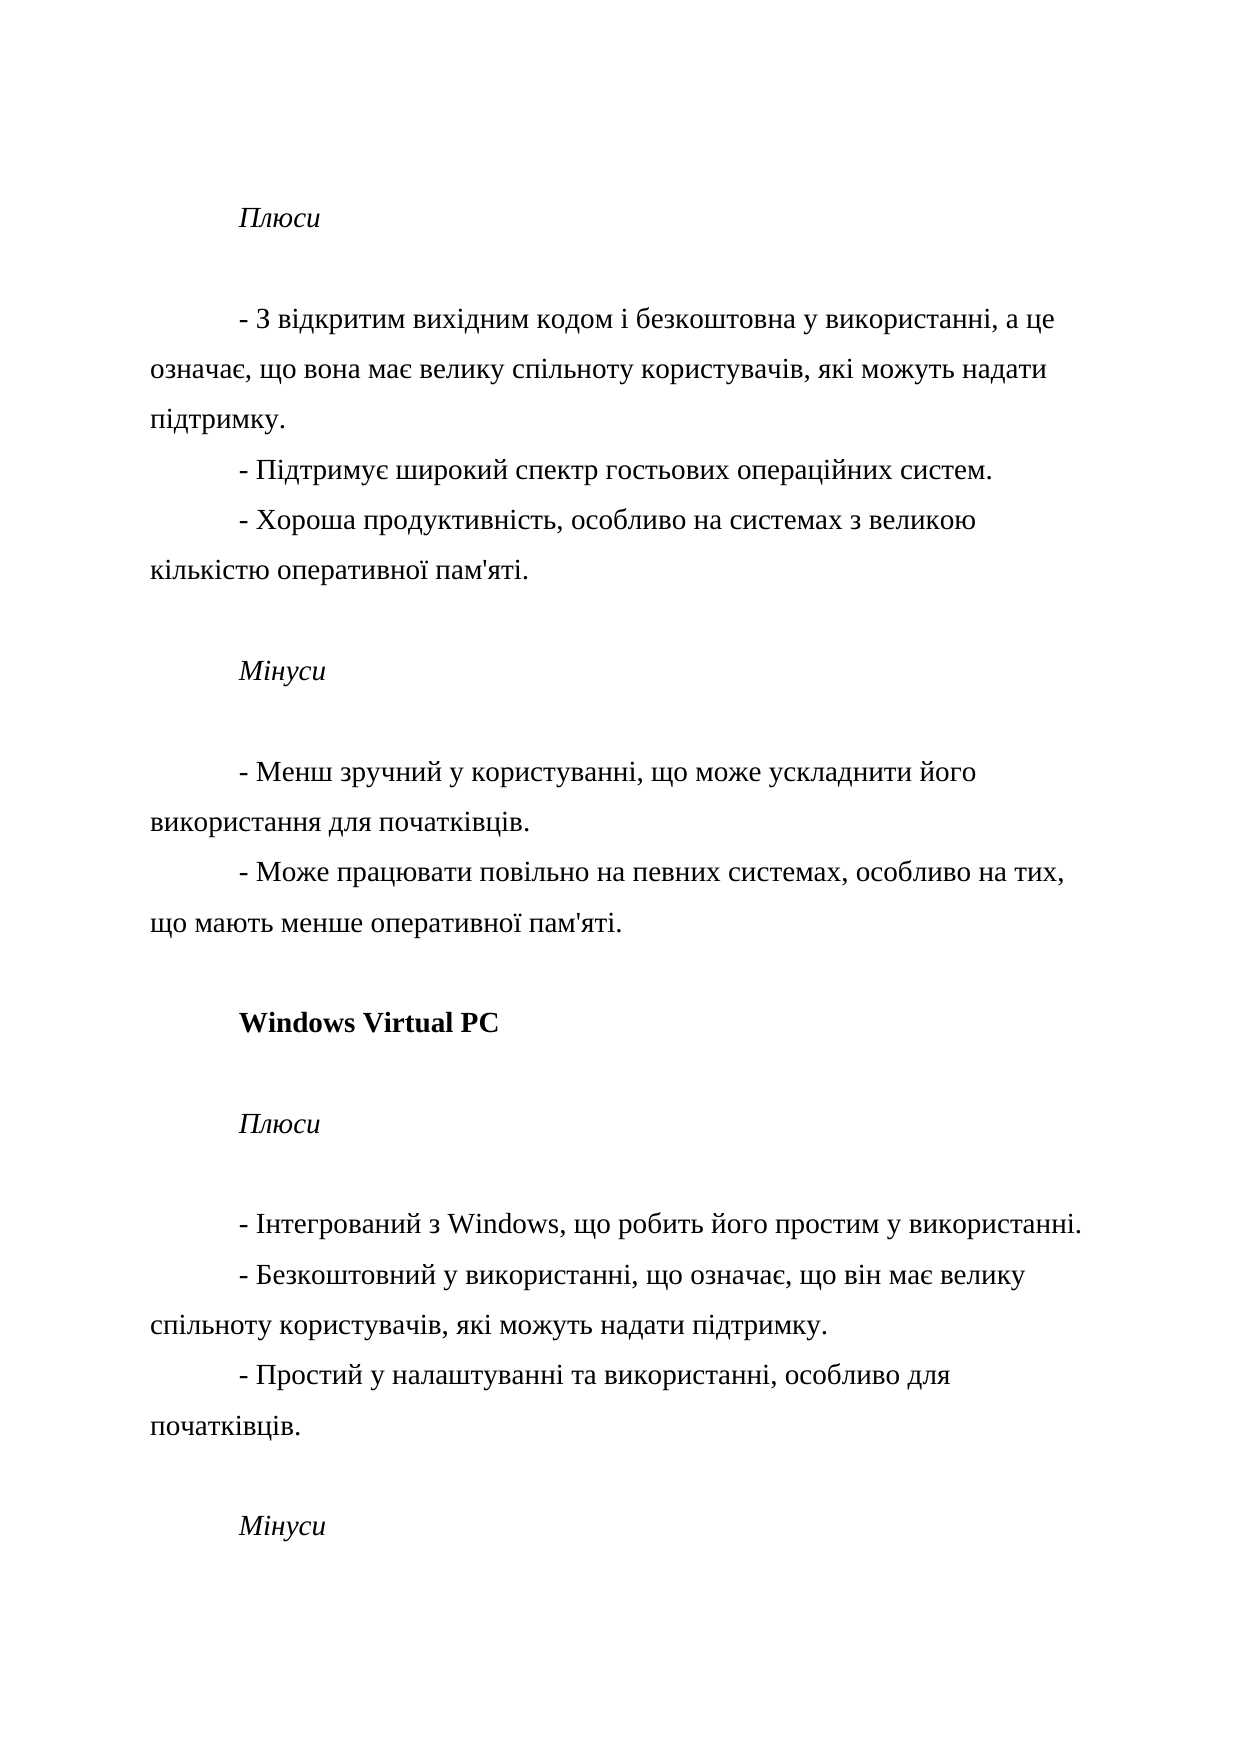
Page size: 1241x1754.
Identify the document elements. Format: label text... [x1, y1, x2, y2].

text Плюси [150, 1106, 1090, 1139]
text - Підтримує широкий спектр гостьових операційних систем. [150, 452, 1090, 485]
text - Хороша продуктивність, особливо на системах з великою кількістю оперативної пам'яті. [150, 502, 1090, 586]
text Windows Virtual PC [150, 1005, 1090, 1039]
text Плюси [150, 200, 1090, 234]
text - Безкоштовний у використанні, що означає, що він має велику спільноту користувачів, які можуть надати підтримку. [150, 1257, 1090, 1341]
text - Може працювати повільно на певних системах, особливо на тих, що мають менше оперативної пам'яті. [150, 854, 1090, 938]
text - Інтегрований з Windows, що робить його простим у використанні. [150, 1207, 1090, 1240]
text - З відкритим вихідним кодом і безкоштовна у використанні, а це означає, що вона має велику спільноту користувачів, які можуть надати підтримку. [150, 301, 1090, 435]
text Мінуси [150, 653, 1090, 687]
text Мінуси [150, 1508, 1090, 1542]
text - Простий у налаштуванні та використанні, особливо для початківців. [150, 1357, 1090, 1441]
text - Менш зручний у користуванні, що може ускладнити його використання для початківців. [150, 754, 1090, 838]
